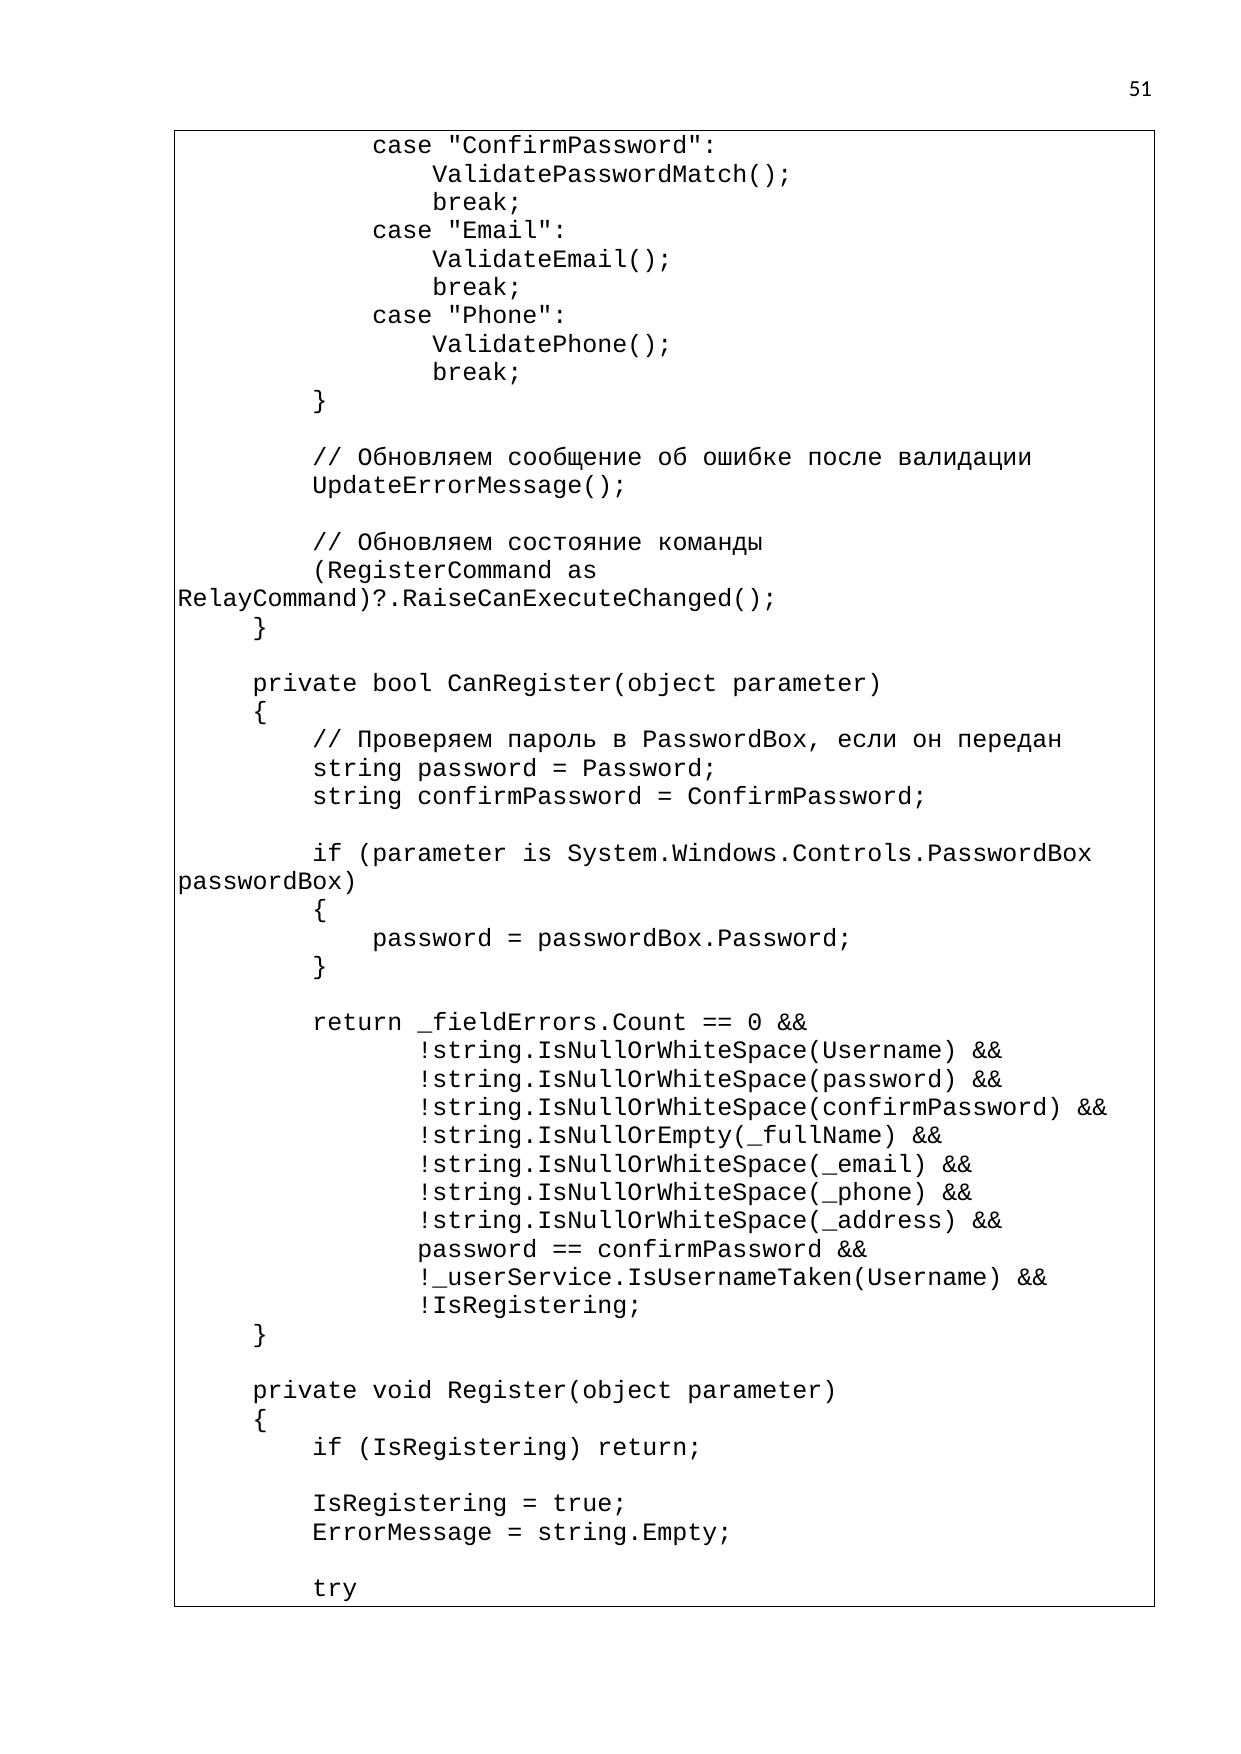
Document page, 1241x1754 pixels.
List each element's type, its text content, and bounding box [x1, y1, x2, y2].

text !string.IsNullOrWhiteSpace(confirmPassword) && [177, 1095, 1152, 1123]
text case "ConfirmPassword": [175, 131, 1154, 161]
text { [177, 699, 1152, 727]
text { [177, 897, 1152, 925]
text } [177, 1321, 1152, 1350]
text case "Email": [177, 218, 1152, 246]
text !string.IsNullOrWhiteSpace(password) && [177, 1066, 1152, 1095]
text !_userService.IsUsernameTaken(Username) && [177, 1265, 1152, 1293]
text private bool CanRegister(object parameter) [177, 670, 1152, 699]
text ValidateEmail(); [177, 246, 1152, 275]
text // Обновляем состояние команды [177, 529, 1152, 557]
text string password = Password; [177, 755, 1152, 784]
text // Обновляем сообщение об ошибке после валидации [177, 444, 1152, 473]
text if (parameter is System.Windows.Controls.PasswordBox passwordBox) [177, 840, 1152, 897]
text } [177, 614, 1152, 642]
text !string.IsNullOrEmpty(_fullName) && [177, 1123, 1152, 1151]
text } [177, 388, 1152, 416]
text !string.IsNullOrWhiteSpace(_phone) && [177, 1180, 1152, 1208]
text (RegisterCommand as RelayCommand)?.RaiseCanExecuteChanged(); [177, 557, 1152, 614]
text // Проверяем пароль в PasswordBox, если он передан [177, 727, 1152, 755]
text IsRegistering = true; [177, 1491, 1152, 1519]
text case "Phone": [177, 303, 1152, 331]
text string confirmPassword = ConfirmPassword; [177, 784, 1152, 812]
text ValidatePasswordMatch(); [177, 161, 1152, 190]
text try [175, 1572, 1154, 1606]
text break; [177, 190, 1152, 218]
text break; [177, 275, 1152, 303]
text ErrorMessage = string.Empty; [177, 1519, 1152, 1547]
text return _fieldErrors.Count == 0 && [177, 1010, 1152, 1038]
text password == confirmPassword && [177, 1236, 1152, 1265]
text private void Register(object parameter) [177, 1378, 1152, 1406]
text !IsRegistering; [177, 1293, 1152, 1321]
text !string.IsNullOrWhiteSpace(_address) && [177, 1208, 1152, 1236]
text } [177, 953, 1152, 982]
text !string.IsNullOrWhiteSpace(Username) && [177, 1038, 1152, 1066]
text UpdateErrorMessage(); [177, 473, 1152, 501]
text break; [177, 360, 1152, 388]
text ValidatePhone(); [177, 331, 1152, 360]
text { [177, 1406, 1152, 1434]
text if (IsRegistering) return; [177, 1434, 1152, 1463]
text !string.IsNullOrWhiteSpace(_email) && [177, 1151, 1152, 1180]
text password = passwordBox.Password; [177, 925, 1152, 953]
